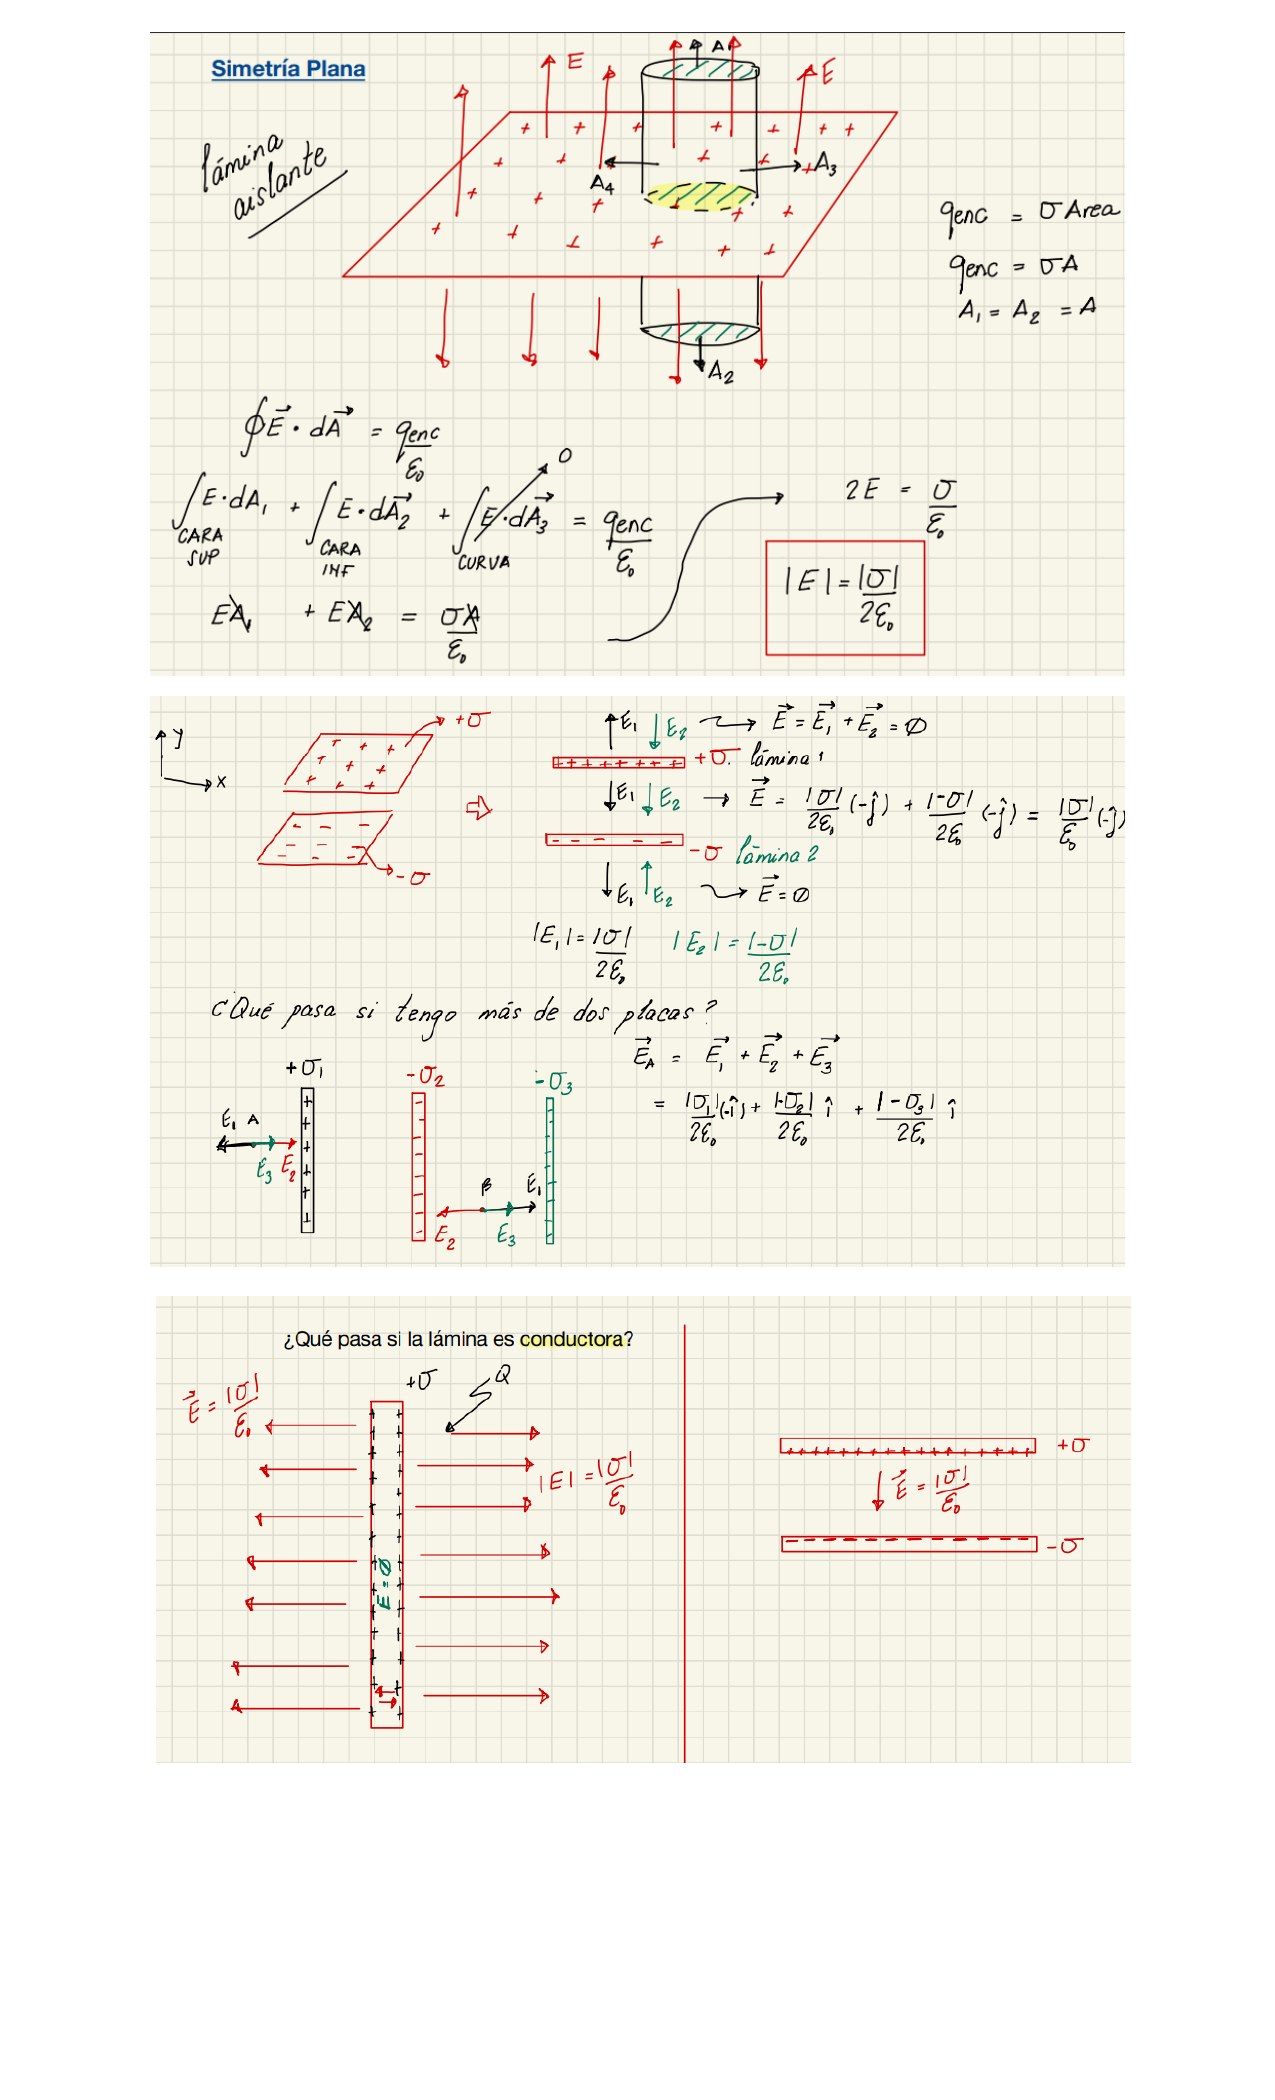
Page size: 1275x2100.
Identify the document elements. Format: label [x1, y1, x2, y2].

picture [150, 32, 1125, 676]
picture [156, 1296, 1132, 1763]
picture [150, 696, 1125, 1267]
